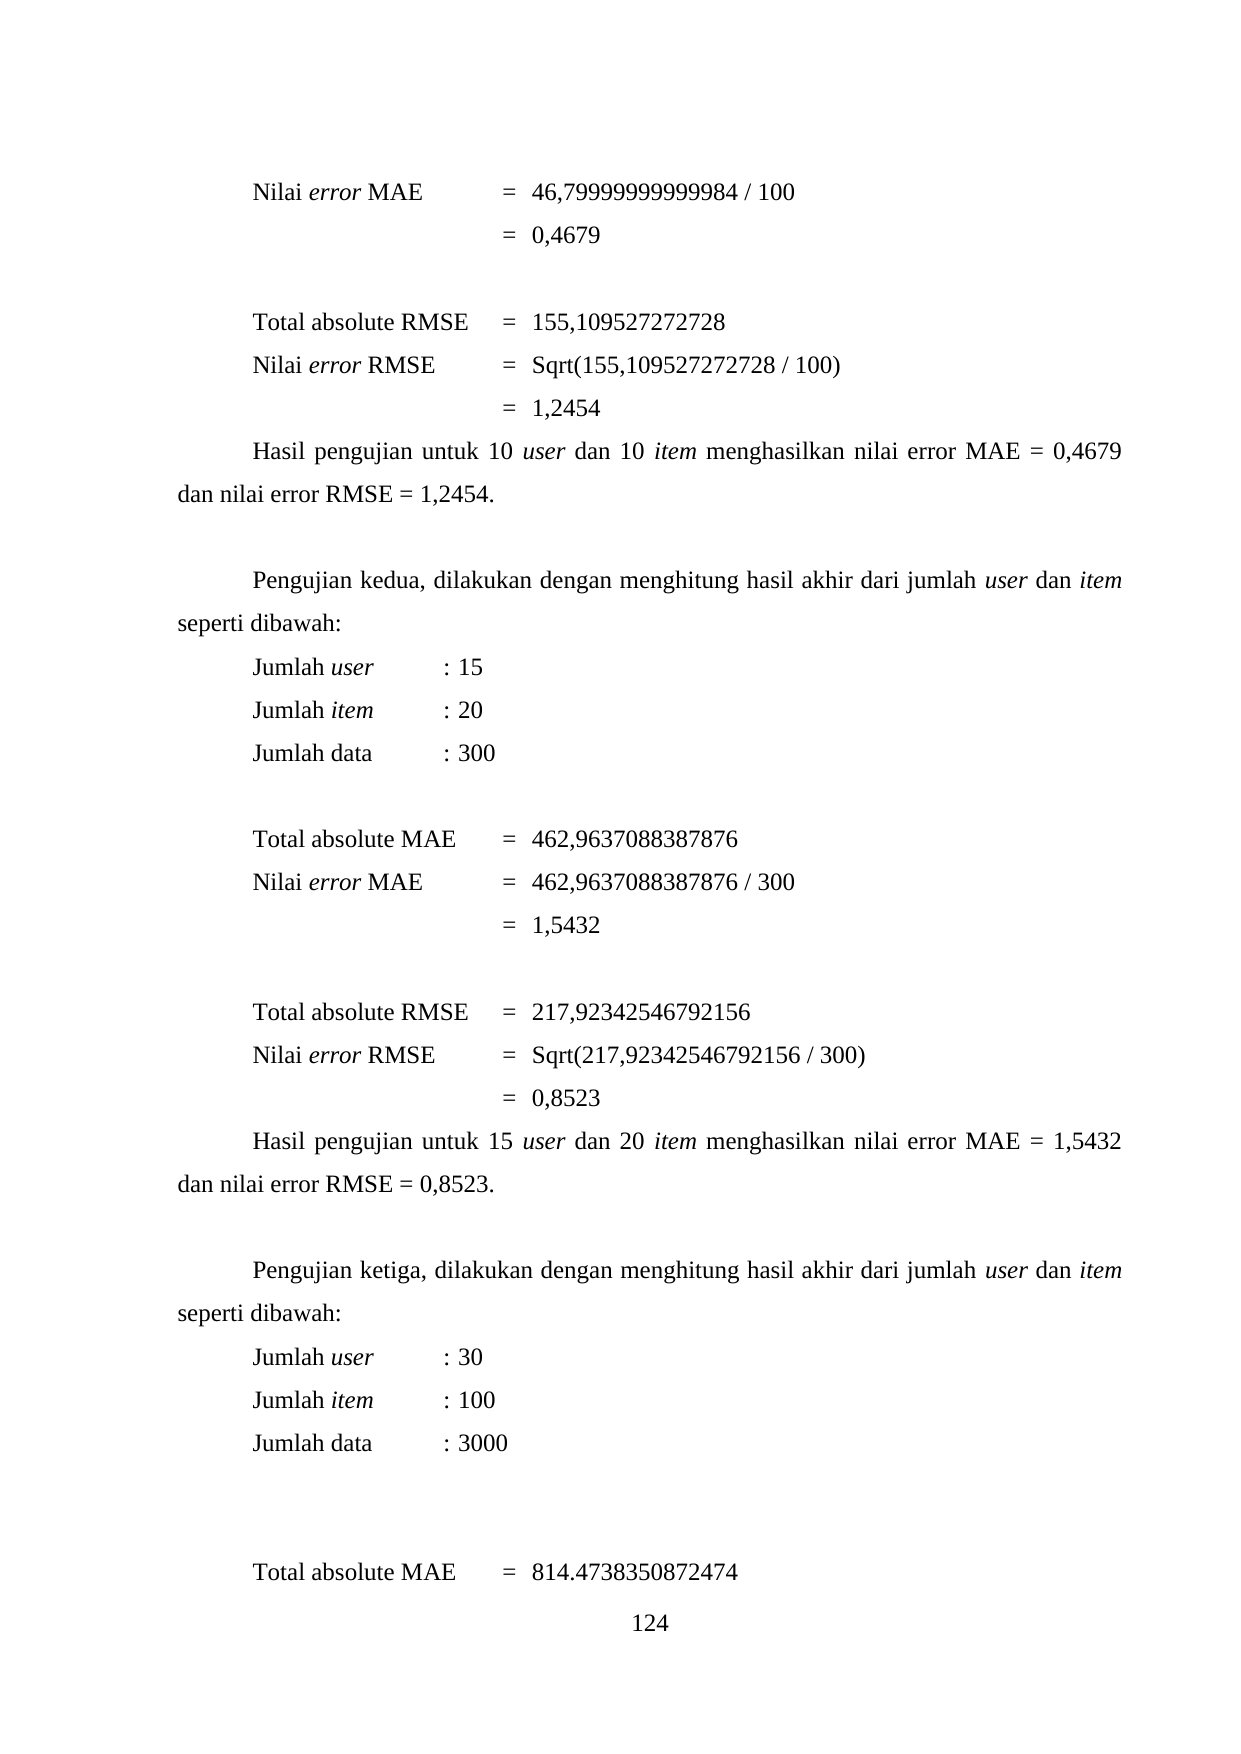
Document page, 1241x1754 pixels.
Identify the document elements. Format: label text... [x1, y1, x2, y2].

text Pengujian kedua, dilakukan dengan menghitung hasil akhir dari jumlah user dan item seperti dibawah: [177, 565, 1122, 637]
text Jumlah data : 3000 [177, 1428, 1122, 1457]
text Jumlah user : 15 [177, 652, 1122, 680]
text Nilai error RMSE = Sqrt(155,109527272728 / 100) [177, 350, 1122, 378]
text Total absolute MAE = 462,9637088387876 [177, 824, 1122, 853]
text Total absolute RMSE = 217,92342546792156 [177, 997, 1122, 1025]
text Jumlah item : 20 [177, 695, 1122, 723]
text Nilai error MAE = 462,9637088387876 / 300 [177, 867, 1122, 896]
text Hasil pengujian untuk 15 user dan 20 item menghasilkan nilai error MAE = 1,5432 dan nilai error RMSE = 0,8523. [177, 1126, 1122, 1198]
text = 1,2454 [177, 393, 1122, 422]
text Total absolute MAE = 814.4738350872474 [177, 1557, 1122, 1586]
text = 1,5432 [177, 910, 1122, 939]
text Jumlah data : 300 [177, 738, 1122, 767]
text Nilai error RMSE = Sqrt(217,92342546792156 / 300) [177, 1040, 1122, 1068]
text Jumlah user : 30 [177, 1342, 1122, 1370]
text Hasil pengujian untuk 10 user dan 10 item menghasilkan nilai error MAE = 0,4679 dan nilai error RMSE = 1,2454. [177, 436, 1122, 508]
text Nilai error MAE = 46,79999999999984 / 100 [177, 177, 1122, 206]
text Total absolute RMSE = 155,109527272728 [177, 307, 1122, 335]
text = 0,8523 [177, 1083, 1122, 1112]
text Pengujian ketiga, dilakukan dengan menghitung hasil akhir dari jumlah user dan item seperti dibawah: [177, 1255, 1122, 1327]
text = 0,4679 [177, 220, 1122, 249]
text Jumlah item : 100 [177, 1385, 1122, 1413]
